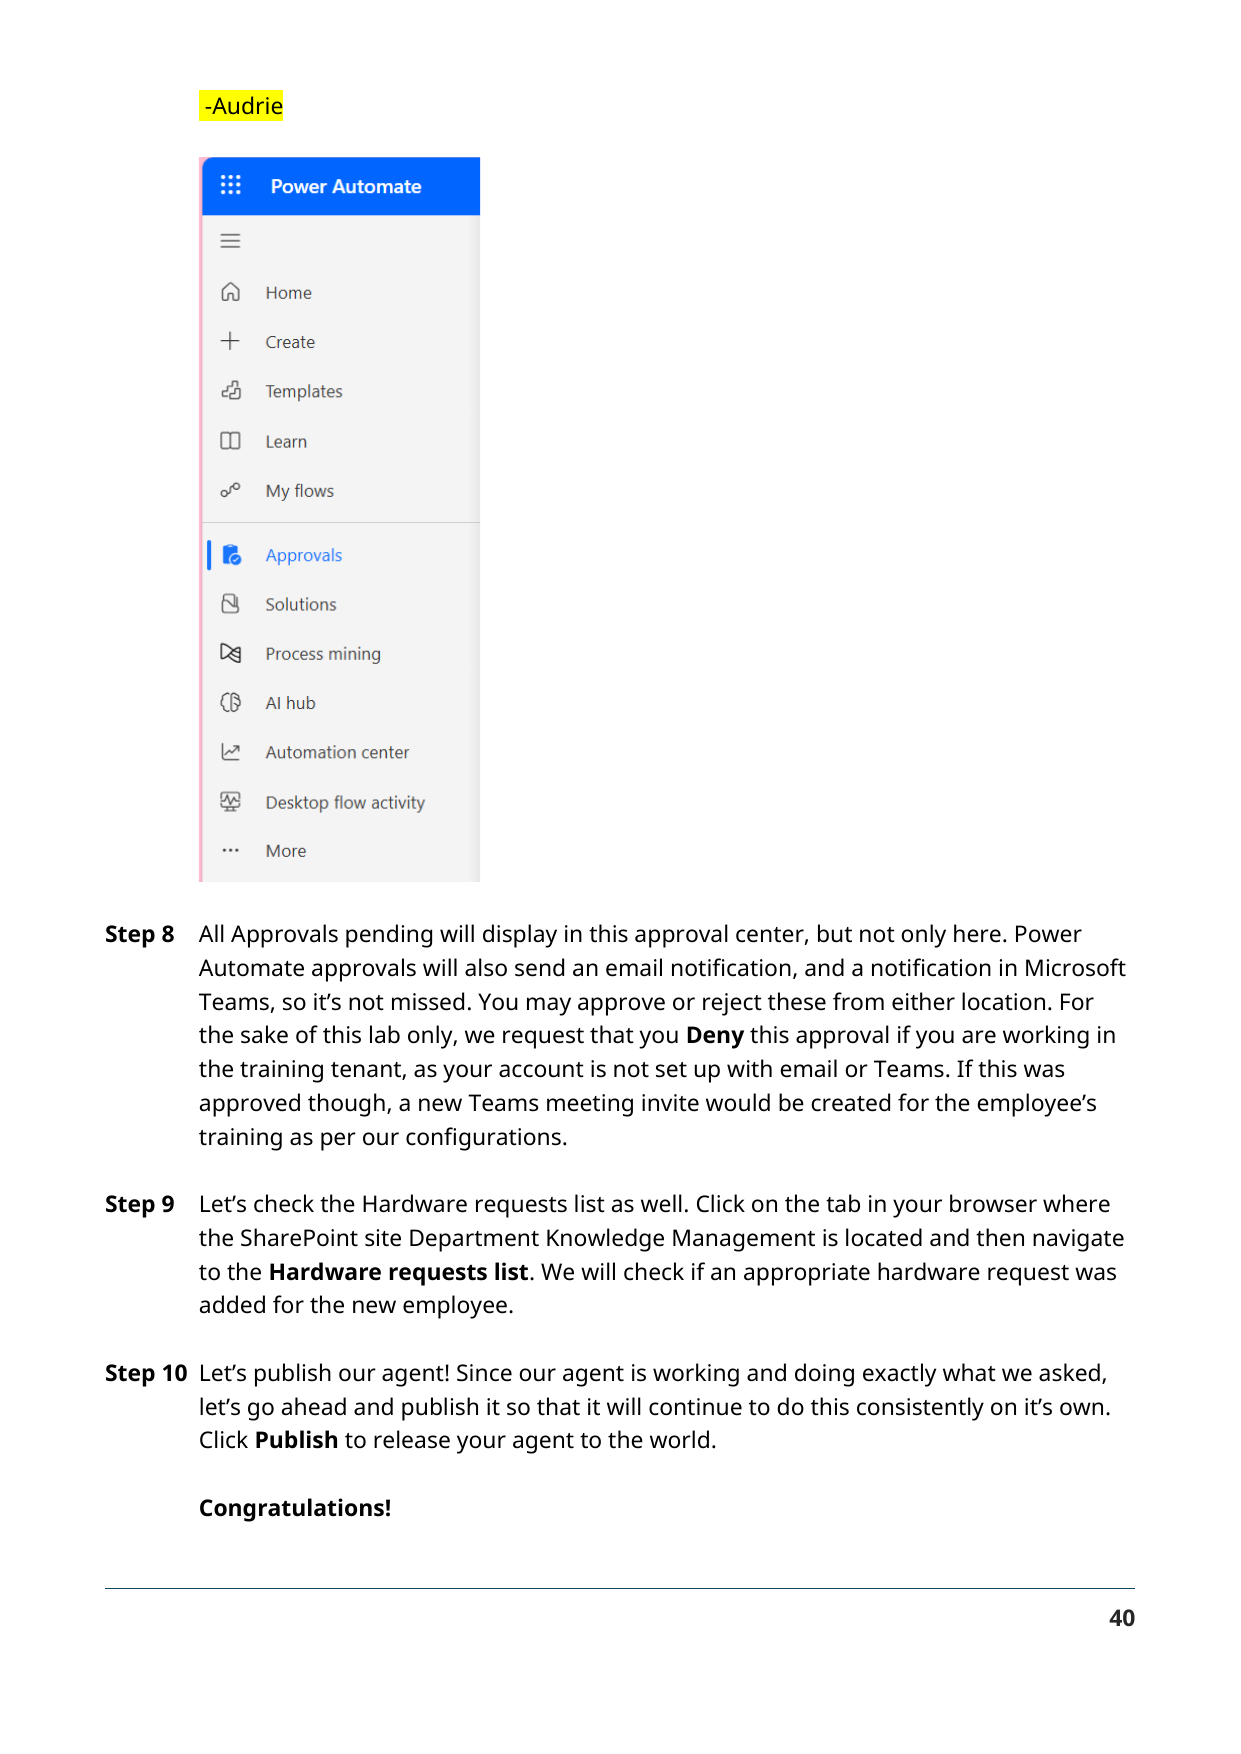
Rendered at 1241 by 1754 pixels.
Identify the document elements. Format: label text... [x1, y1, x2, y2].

picture [198, 157, 481, 882]
list Let’s publish our agent! Since our agent is working and doing exactly what we asked, let’s go ahead and publish it so that it will continue to do this consistently on it’s own. Click Publish to release your agent to the world. Congratulations! [105, 1357, 1135, 1523]
list Let’s check the Hardware requests list as well. Click on the tab in your browser where the SharePoint site Department Knowledge Management is located and then navigate to the Hardware requests list. We will check if an appropriate hardware request was added for the new employee. [105, 1188, 1135, 1354]
list All Approvals pending will display in this approval center, but not only here. Power Automate approvals will also send an email notification, and a notification in Microsoft Teams, so it’s not missed. You may approve or reject these from either location. For the sake of this lab only, we request that you Deny this approval if you are working in the training tenant, as your account is not set up with email or Teams. If this was approved though, a new Teams meeting invite would be created for the employee’s training as per our configurations. [105, 918, 1135, 1186]
